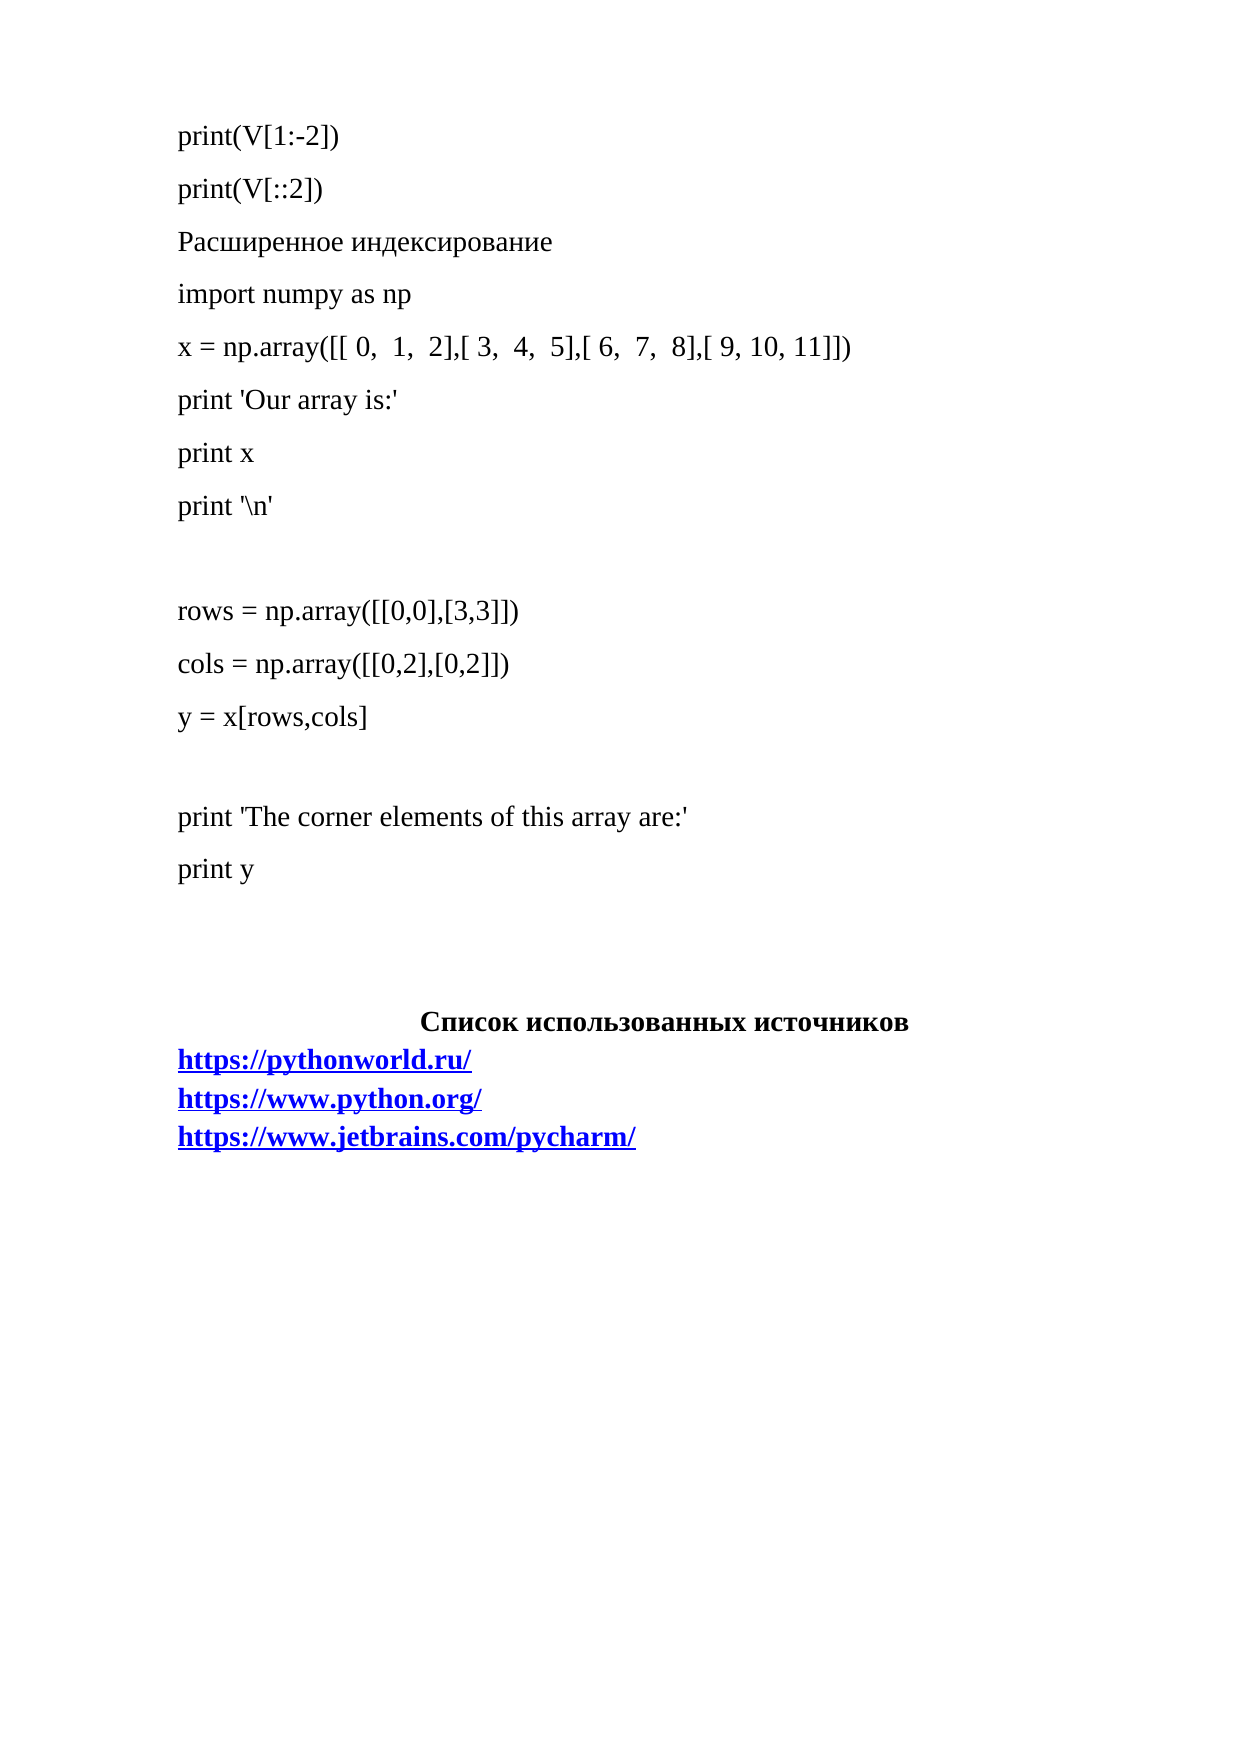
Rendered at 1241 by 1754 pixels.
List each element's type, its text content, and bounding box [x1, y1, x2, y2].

text print(V[::2]) [177, 171, 1152, 204]
text y = x[rows,cols] [177, 699, 1152, 733]
text print 'The corner elements of this array are:' [177, 799, 1152, 832]
text print x [177, 435, 1152, 468]
text print y [177, 852, 1152, 885]
text x = np.array([[ 0, 1, 2],[ 3, 4, 5],[ 6, 7, 8],[ 9, 10, 11]]) [177, 329, 1152, 363]
text print 'Our array is:' [177, 382, 1152, 416]
text import numpy as np [177, 277, 1152, 310]
text Список использованных источников [177, 1004, 1152, 1037]
text print '\n' [177, 488, 1152, 521]
text cols = np.array([[0,2],[0,2]]) [177, 646, 1152, 680]
text rows = np.array([[0,0],[3,3]]) [177, 593, 1152, 627]
text https://pythonworld.ru/ [177, 1042, 1152, 1076]
text print(V[1:-2]) [177, 118, 1152, 152]
text https://www.jetbrains.com/pycharm/ [177, 1119, 1152, 1153]
text https://www.python.org/ [177, 1081, 1152, 1114]
text Расширенное индексирование [177, 224, 1152, 257]
